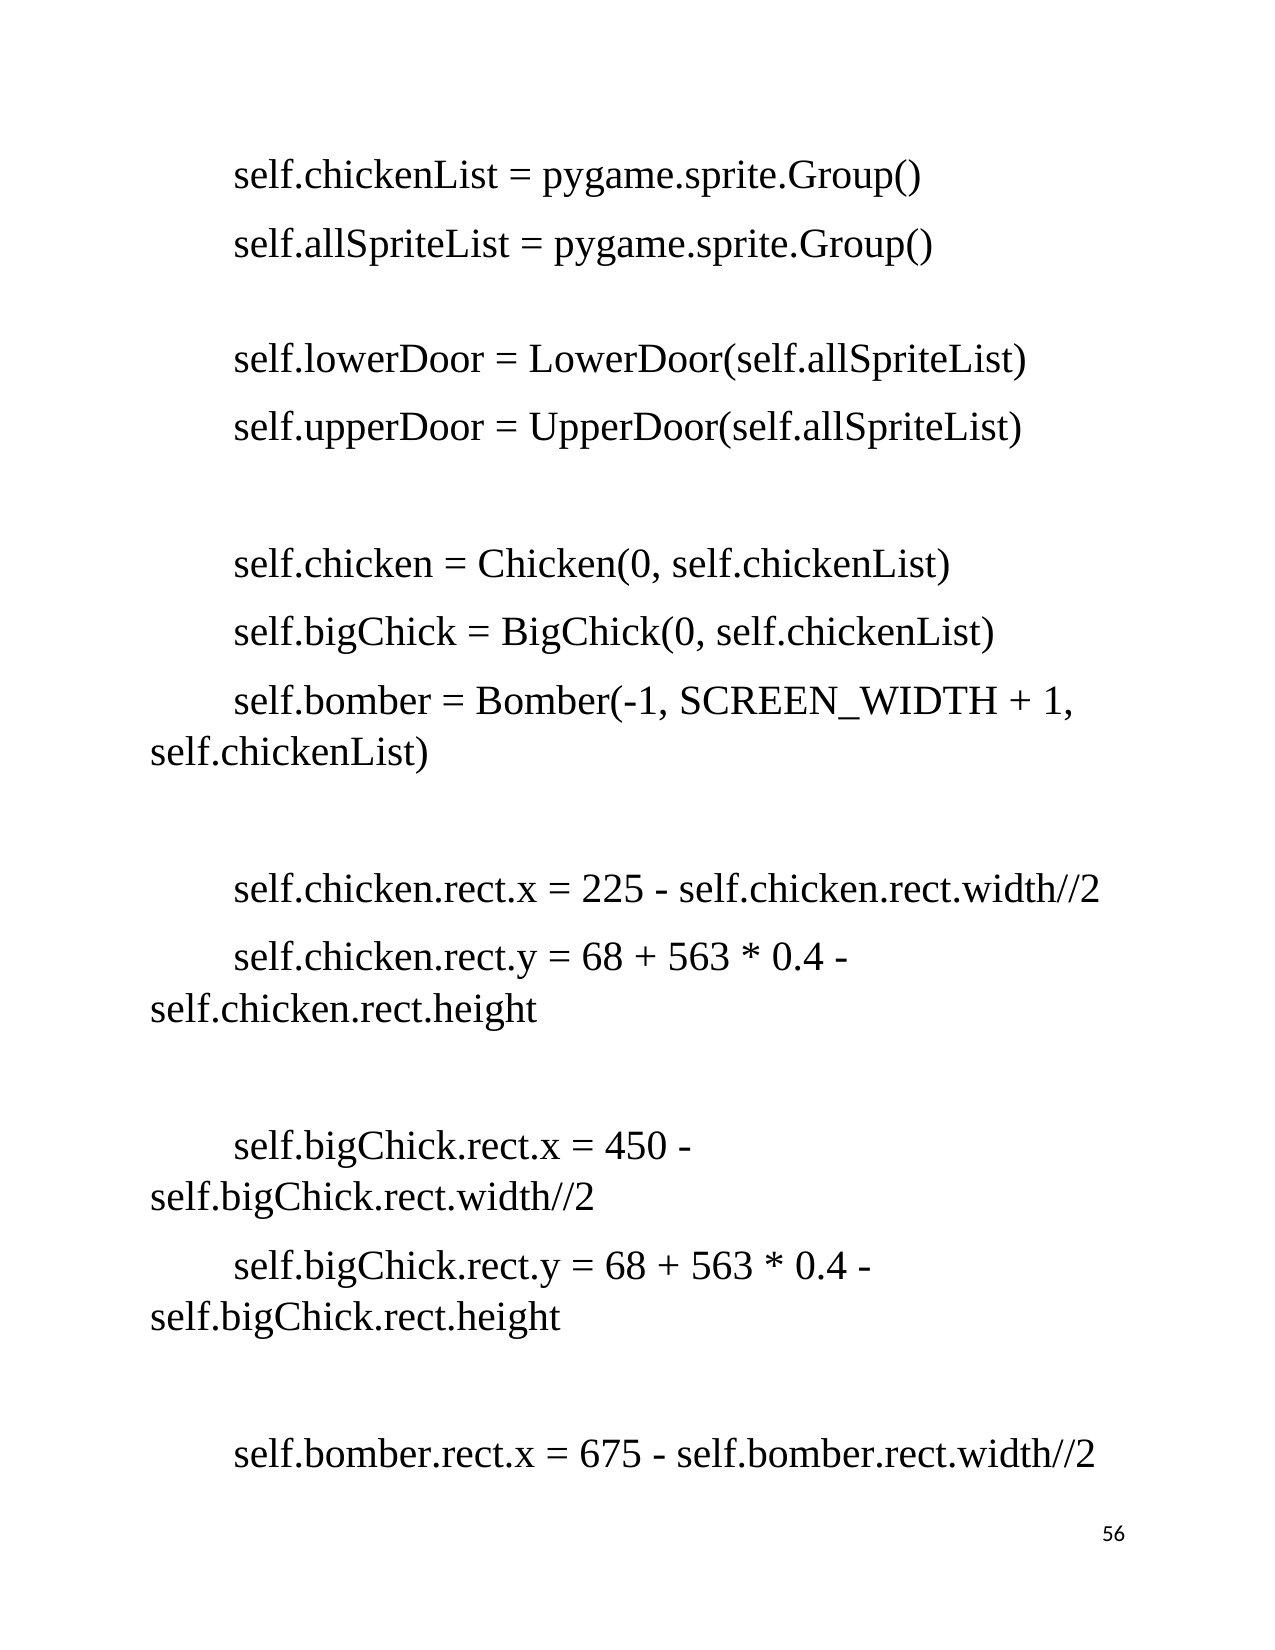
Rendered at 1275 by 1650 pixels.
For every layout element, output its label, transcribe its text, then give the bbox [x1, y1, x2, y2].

text self.lowerDoor = LowerDoor(self.allSpriteList) [150, 333, 1125, 381]
text self.chickenList = pygame.sprite.Group() [150, 150, 1125, 198]
text self.chicken = Chicken(0, self.chickenList) [150, 538, 1125, 586]
text self.bomber.rect.x = 675 - self.bomber.rect.width//2 [150, 1428, 1125, 1476]
text self.chicken.rect.x = 225 - self.chicken.rect.width//2 [150, 863, 1125, 911]
text self.bigChick = BigChick(0, self.chickenList) [150, 607, 1125, 655]
text self.allSpriteList = pygame.sprite.Group() [150, 218, 1125, 266]
text self.upperDoor = UpperDoor(self.allSpriteList) [150, 402, 1125, 450]
text self.chicken.rect.y = 68 + 563 * 0.4 - self.chicken.rect.height [150, 932, 1125, 1031]
text self.bomber = Bomber(-1, SCREEN_WIDTH + 1, self.chickenList) [150, 675, 1125, 775]
text self.bigChick.rect.y = 68 + 563 * 0.4 - self.bigChick.rect.height [150, 1240, 1125, 1340]
text self.bigChick.rect.x = 450 - self.bigChick.rect.width//2 [150, 1120, 1125, 1220]
